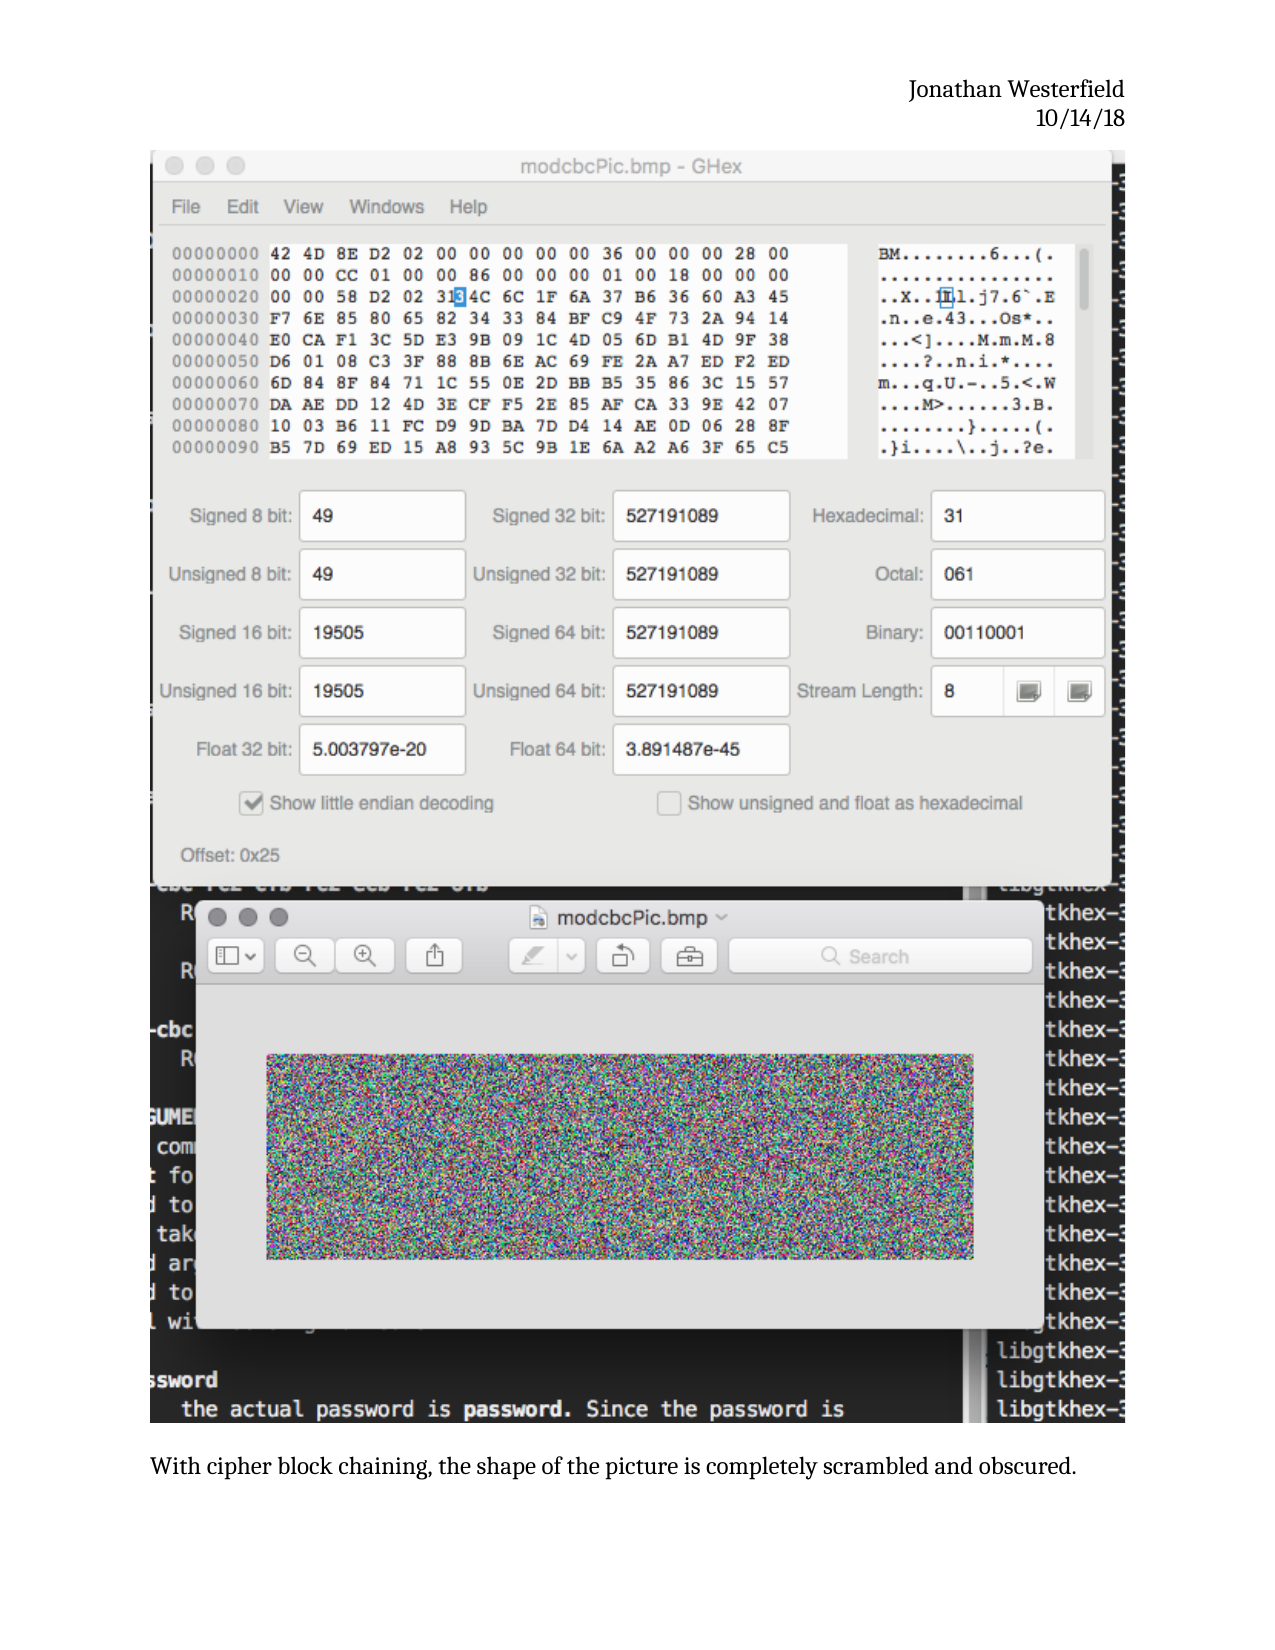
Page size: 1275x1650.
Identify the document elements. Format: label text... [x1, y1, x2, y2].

text With cipher block chaining, the shape of the picture is completely scrambled and obscured. [150, 1452, 1125, 1480]
picture [150, 150, 1125, 1423]
